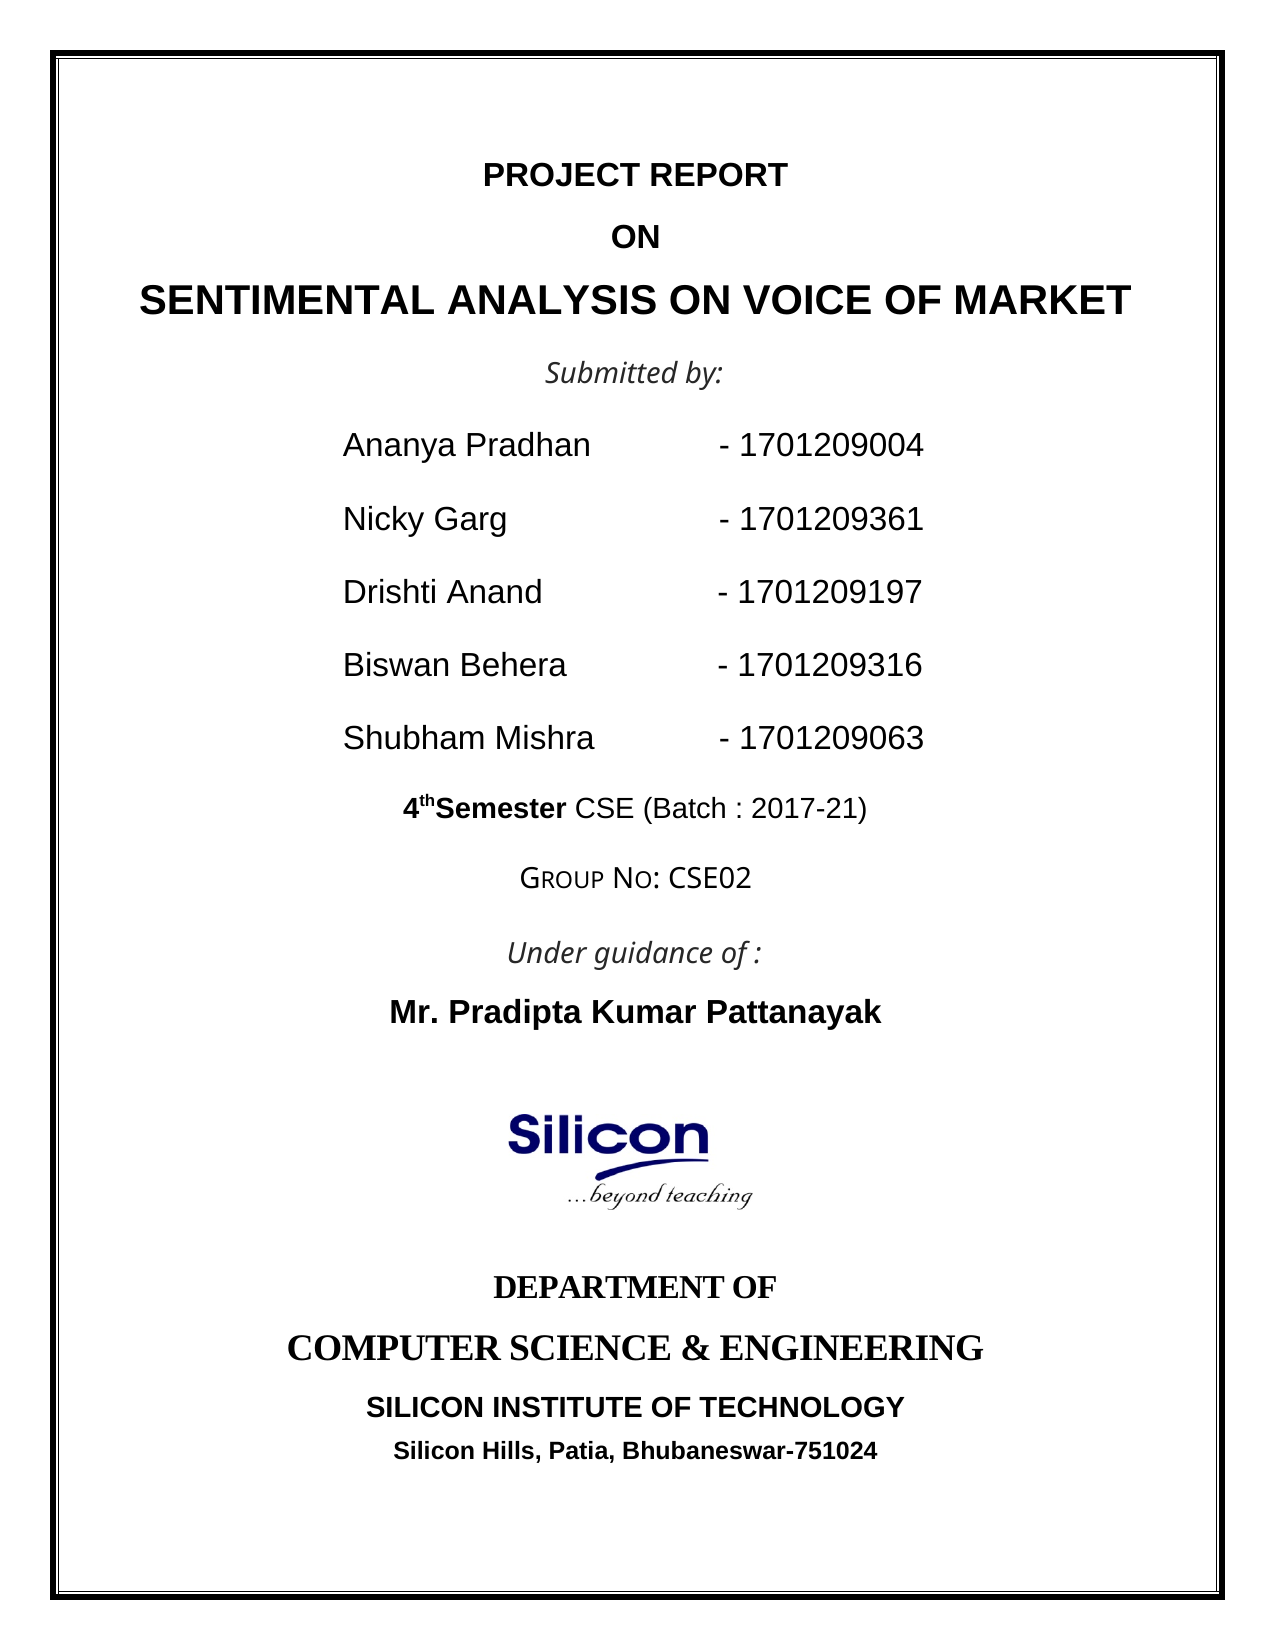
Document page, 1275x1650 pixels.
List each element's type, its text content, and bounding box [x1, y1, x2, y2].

text Nicky Garg - 1701209361 [343, 499, 1152, 537]
text SENTIMENTAL ANALYSIS ON VOICE OF MARKET [119, 275, 1152, 323]
text Biswan Behera - 1701209316 [343, 645, 1152, 683]
text Group No: CSE02 [119, 857, 1152, 897]
subtitle ON [119, 217, 1152, 256]
text 4thSemester CSE (Batch : 2017-21) [119, 791, 1152, 825]
subtitle Submitted by: [119, 352, 1152, 392]
text Drishti Anand - 1701209197 [343, 572, 1152, 610]
subtitle Under guidance of : [119, 933, 1152, 972]
subtitle PROJECT REPORT [119, 155, 1152, 194]
title Department of [119, 1267, 1152, 1306]
title Computer Science & Engineering [119, 1325, 1152, 1368]
title SILICON INSTITUTE OF TECHNOLOGY [119, 1390, 1152, 1423]
text Mr. Pradipta Kumar Pattanayak [119, 992, 1152, 1031]
text Shubham Mishra - 1701209063 [343, 718, 1152, 756]
text Silicon Hills, Patia, Bhubaneswar-751024 [119, 1436, 1152, 1464]
picture [508, 1114, 753, 1210]
text Ananya Pradhan - 1701209004 [343, 426, 1152, 464]
